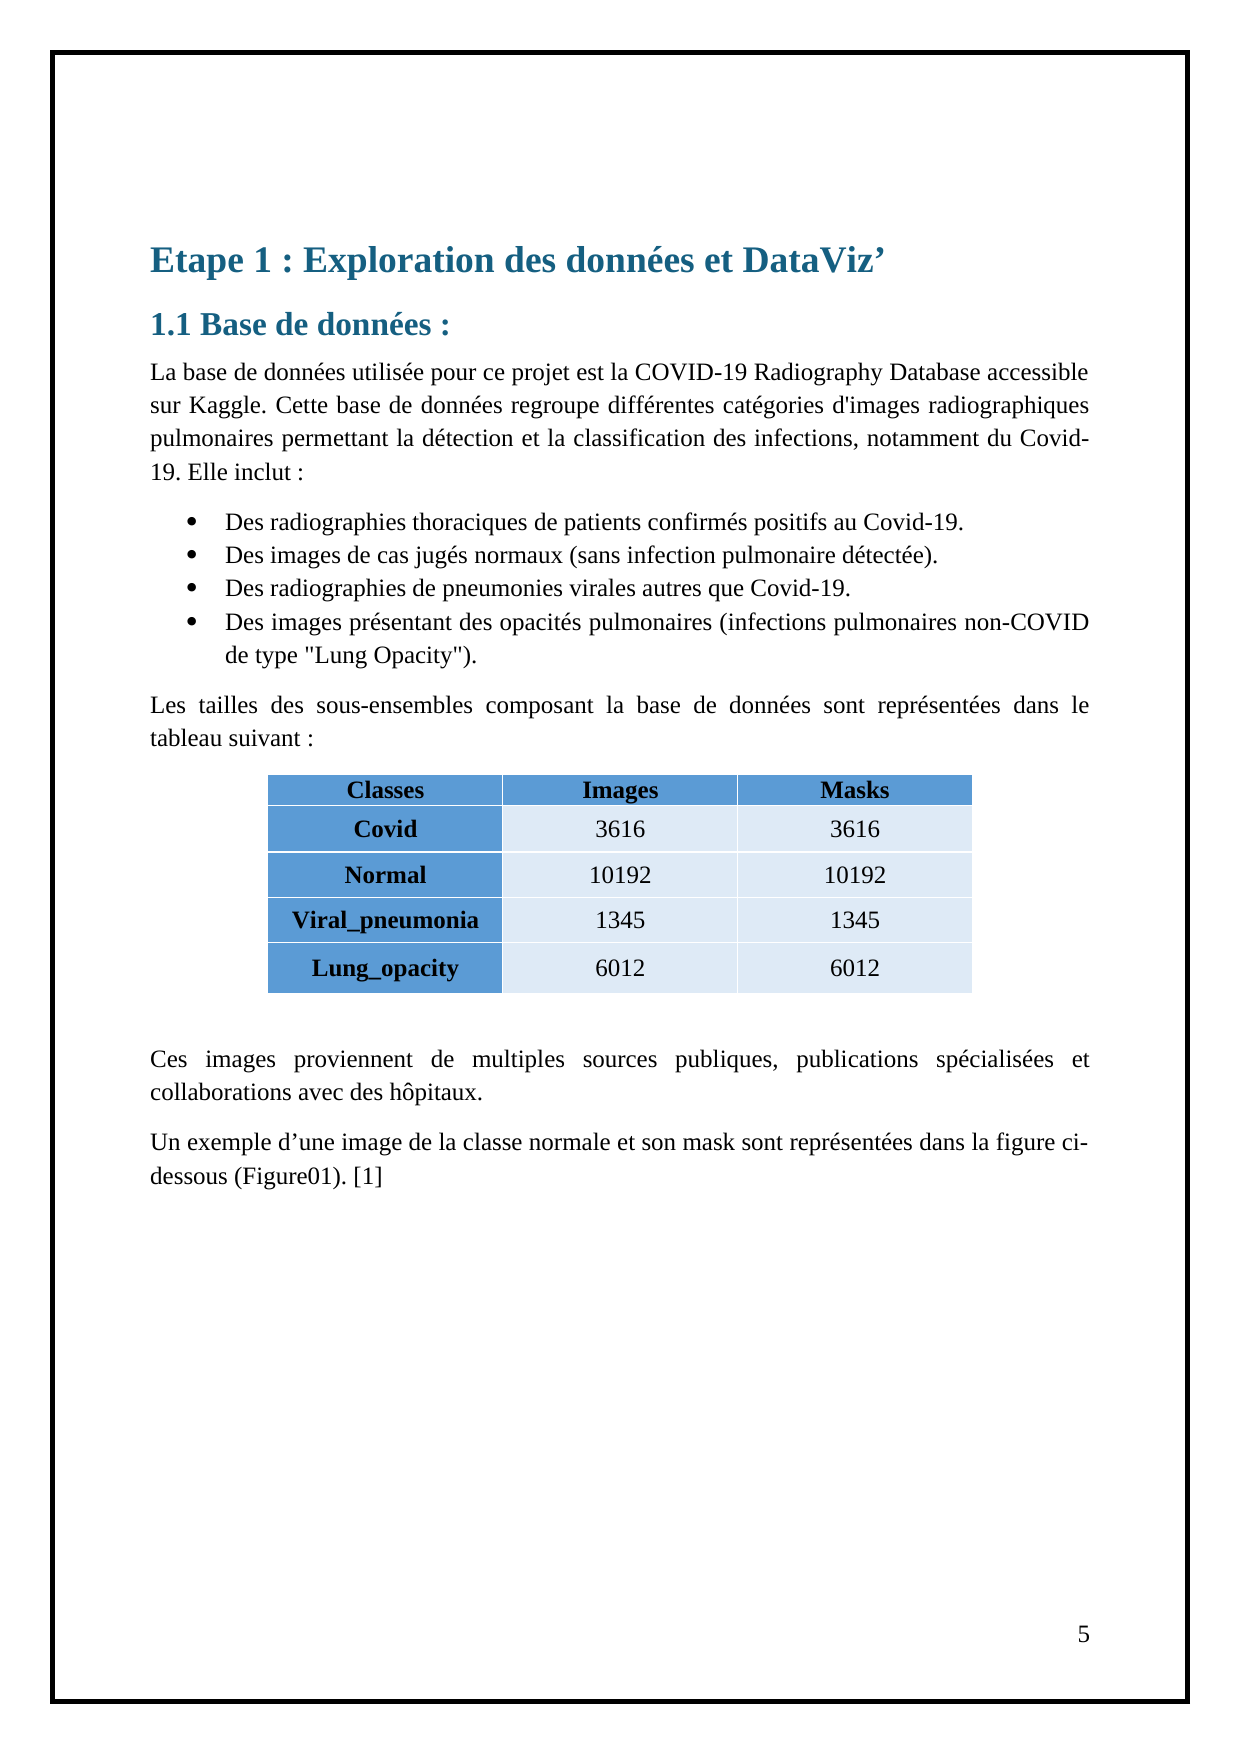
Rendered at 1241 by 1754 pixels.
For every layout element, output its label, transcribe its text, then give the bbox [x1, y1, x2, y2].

list Des images présentant des opacités pulmonaires (infections pulmonaires non-COVID de type "Lung Opacity"). [187, 607, 1090, 669]
table_cell Covid [268, 806, 502, 851]
table_header Images [503, 775, 737, 805]
text La base de données utilisée pour ce projet est la COVID-19 Radiography Database accessible sur Kaggle. Cette base de données regroupe différentes catégories d'images radiographiques pulmonaires permettant la détection et la classification des infections, notamment du Covid-19. Elle inclut : [150, 357, 1090, 486]
table_header Classes [268, 775, 502, 805]
table_cell Lung_opacity [268, 943, 502, 993]
table_cell 6012 [503, 943, 737, 993]
list Des radiographies de pneumonies virales autres que Covid-19. [187, 573, 1090, 602]
table_cell 6012 [738, 943, 972, 993]
table_cell 3616 [738, 806, 972, 851]
text Ces images proviennent de multiples sources publiques, publications spécialisées et collaborations avec des hôpitaux. [150, 1044, 1090, 1106]
table_cell 1345 [503, 898, 737, 942]
table_cell Normal [268, 853, 502, 897]
table_cell Viral_pneumonia [268, 898, 502, 942]
table_cell 3616 [503, 806, 737, 851]
list Des images de cas jugés normaux (sans infection pulmonaire détectée). [187, 540, 1090, 569]
table_cell 1345 [738, 898, 972, 942]
table_header Masks [738, 775, 972, 805]
subtitle 1.1 Base de données : [150, 304, 1090, 342]
subtitle Etape 1 : Exploration des données et DataViz’ [150, 237, 1090, 281]
list Des radiographies thoraciques de patients confirmés positifs au Covid-19. [187, 507, 1090, 536]
text Un exemple d’une image de la classe normale et son mask sont représentées dans la figure ci-dessous (Figure01). [1] [150, 1127, 1090, 1189]
text Les tailles des sous-ensembles composant la base de données sont représentées dans le tableau suivant : [150, 690, 1090, 752]
table_cell 10192 [503, 853, 737, 897]
table_cell 10192 [738, 853, 972, 897]
